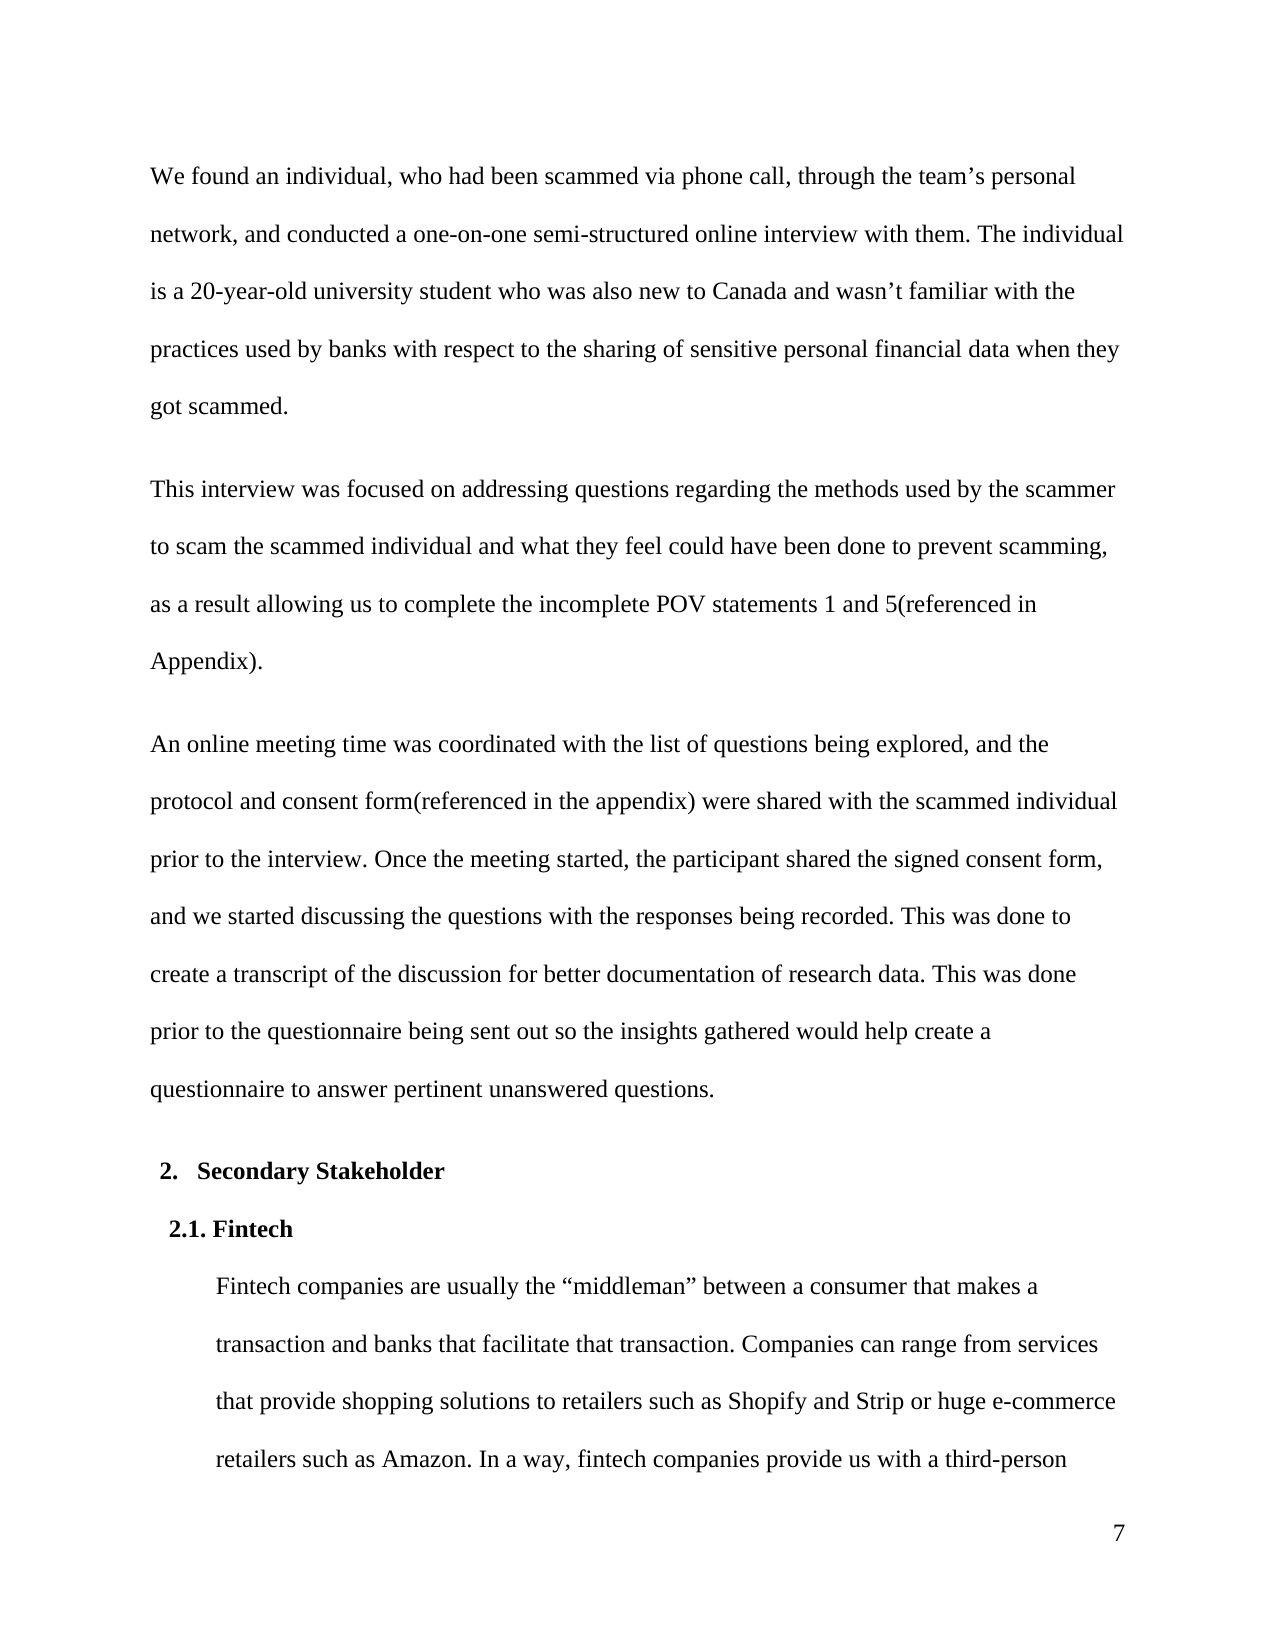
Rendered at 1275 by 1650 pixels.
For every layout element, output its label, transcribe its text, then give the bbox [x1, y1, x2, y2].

subtitle Secondary Stakeholder [159, 1156, 1125, 1185]
text An online meeting time was coordinated with the list of questions being explored, and the protocol and consent form(referenced in the appendix) were shared with the scammed individual prior to the interview. Once the meeting started, the participant shared the signed consent form, and we started discussing the questions with the responses being recorded. This was done to create a transcript of the discussion for better documentation of research data. This was done prior to the questionnaire being sent out so the insights gathered would help create a questionnaire to answer pertinent unanswered questions. [150, 729, 1125, 1102]
subtitle 2.1. Fintech [169, 1214, 1125, 1242]
text We found an individual, who had been scammed via phone call, through the team’s personal network, and conducted a one-on-one semi-structured online interview with them. The individual is a 20-year-old university student who was also new to Canada and wasn’t familiar with the practices used by banks with respect to the sharing of sensitive personal financial data when they got scammed. [150, 161, 1125, 420]
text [216, 1271, 1125, 1472]
text This interview was focused on addressing questions regarding the methods used by the scammer to scam the scammed individual and what they feel could have been done to prevent scamming, as a result allowing us to complete the incomplete POV statements 1 and 5(referenced in Appendix). [150, 474, 1125, 675]
